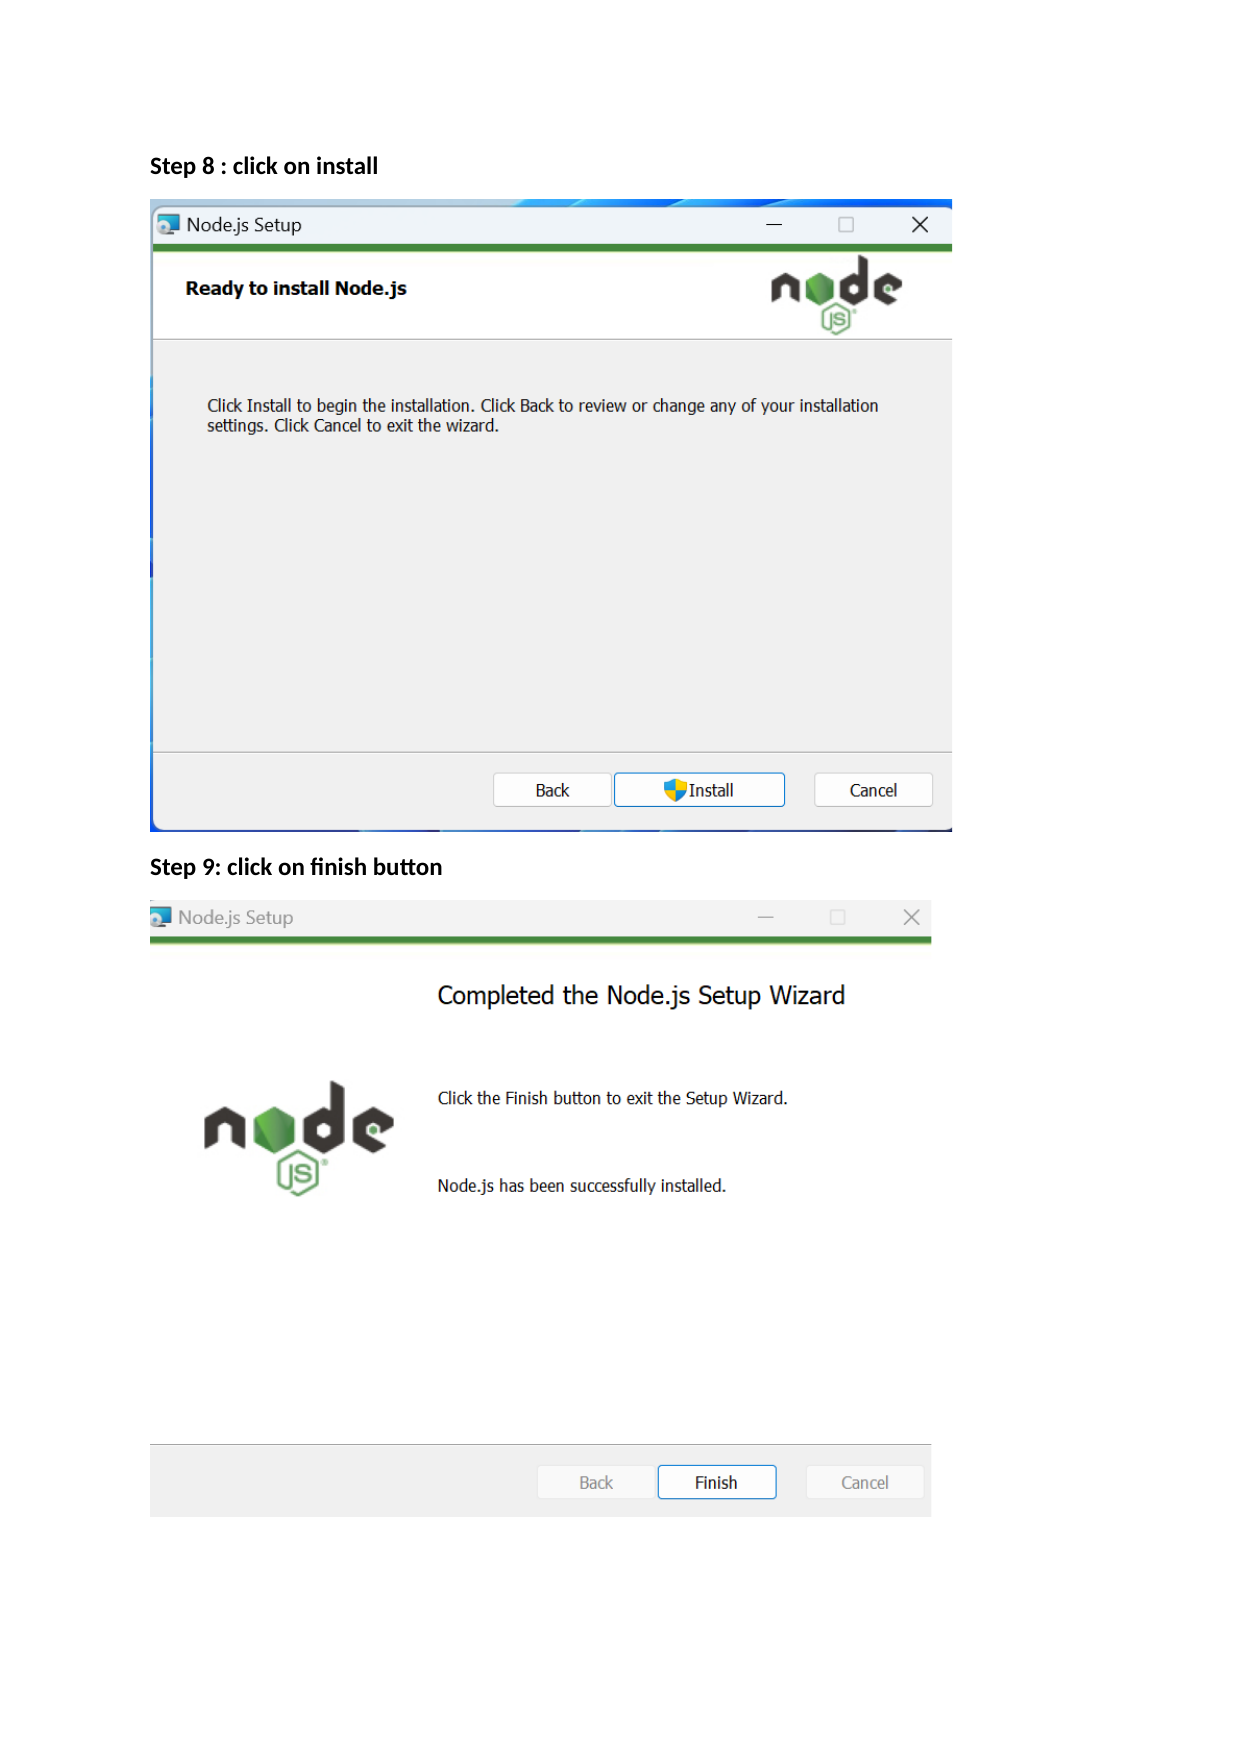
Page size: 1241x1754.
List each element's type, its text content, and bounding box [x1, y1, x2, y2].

text Step 8 : click on install [150, 150, 1090, 181]
picture [150, 900, 932, 1517]
text Step 9: click on finish button [150, 851, 1090, 881]
picture [150, 199, 953, 832]
